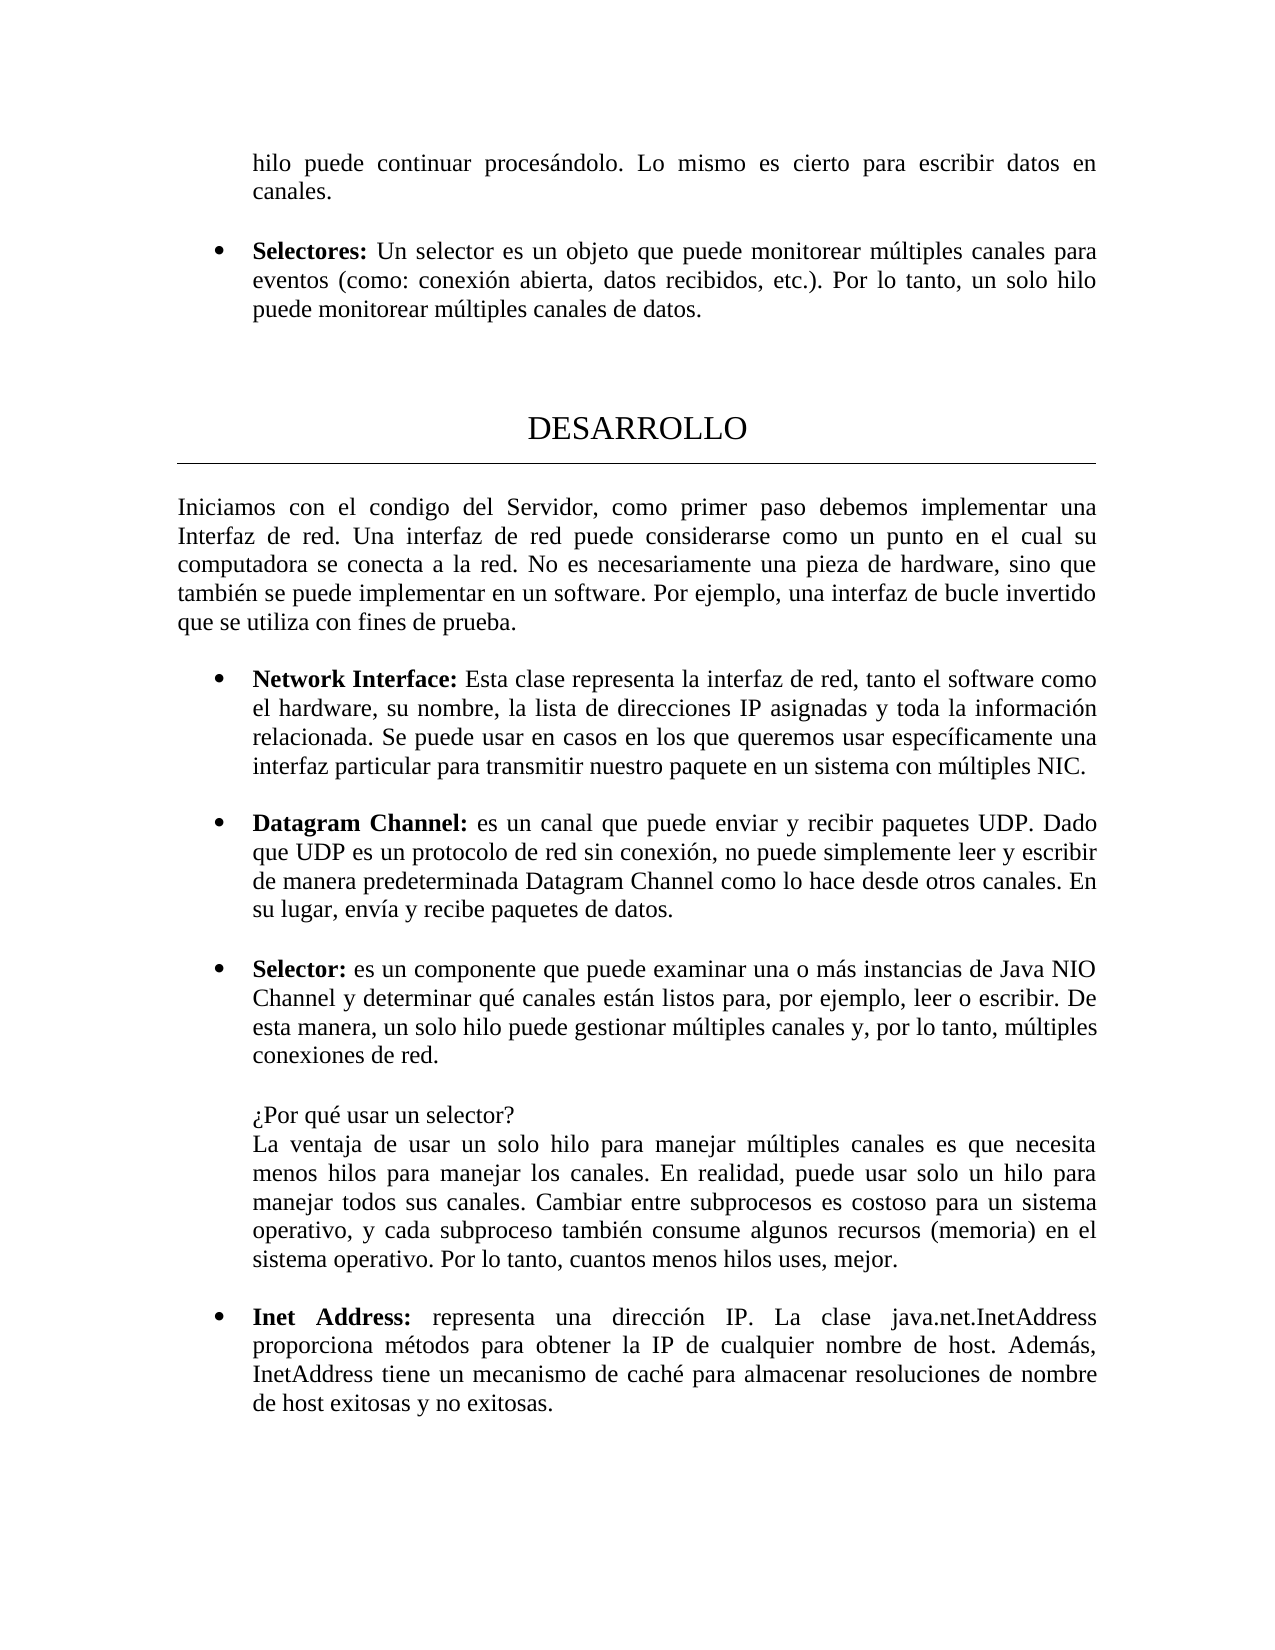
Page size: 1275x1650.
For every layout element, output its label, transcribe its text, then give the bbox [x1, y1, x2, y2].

list Selectores: Un selector es un objeto que puede monitorear múltiples canales para eventos (como: conexión abierta, datos recibidos, etc.). Por lo tanto, un solo hilo puede monitorear múltiples canales de datos. [215, 236, 1098, 322]
list Datagram Channel: es un canal que puede enviar y recibir paquetes UDP. Dado que UDP es un protocolo de red sin conexión, no puede simplemente leer y escribir de manera predeterminada Datagram Channel como lo hace desde otros canales. En su lugar, envía y recibe paquetes de datos. [215, 808, 1098, 923]
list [215, 148, 1098, 205]
list Inet Address: representa una dirección IP. La clase java.net.InetAddress proporciona métodos para obtener la IP de cualquier nombre de host. Además, InetAddress tiene un mecanismo de caché para almacenar resoluciones de nombre de host exitosas y no exitosas. [215, 1302, 1098, 1417]
list ¿Por qué usar un selector? [252, 1100, 1098, 1129]
text DESARROLLO [177, 409, 1098, 447]
text Iniciamos con el condigo del Servidor, como primer paso debemos implementar una Interfaz de red. Una interfaz de red puede considerarse como un punto en el cual su computadora se conecta a la red. No es necesariamente una pieza de hardware, sino que también se puede implementar en un software. Por ejemplo, una interfaz de bucle invertido que se utiliza con fines de prueba. [177, 492, 1098, 636]
list Selector: es un componente que puede examinar una o más instancias de Java NIO Channel y determinar qué canales están listos para, por ejemplo, leer o escribir. De esta manera, un solo hilo puede gestionar múltiples canales y, por lo tanto, múltiples conexiones de red. [215, 954, 1098, 1069]
list Network Interface: Esta clase representa la interfaz de red, tanto el software como el hardware, su nombre, la lista de direcciones IP asignadas y toda la información relacionada. Se puede usar en casos en los que queremos usar específicamente una interfaz particular para transmitir nuestro paquete en un sistema con múltiples NIC. [215, 664, 1098, 779]
list La ventaja de usar un solo hilo para manejar múltiples canales es que necesita menos hilos para manejar los canales. En realidad, puede usar solo un hilo para manejar todos sus canales. Cambiar entre subprocesos es costoso para un sistema operativo, y cada subproceso también consume algunos recursos (memoria) en el sistema operativo. Por lo tanto, cuantos menos hilos uses, mejor. [252, 1129, 1098, 1273]
